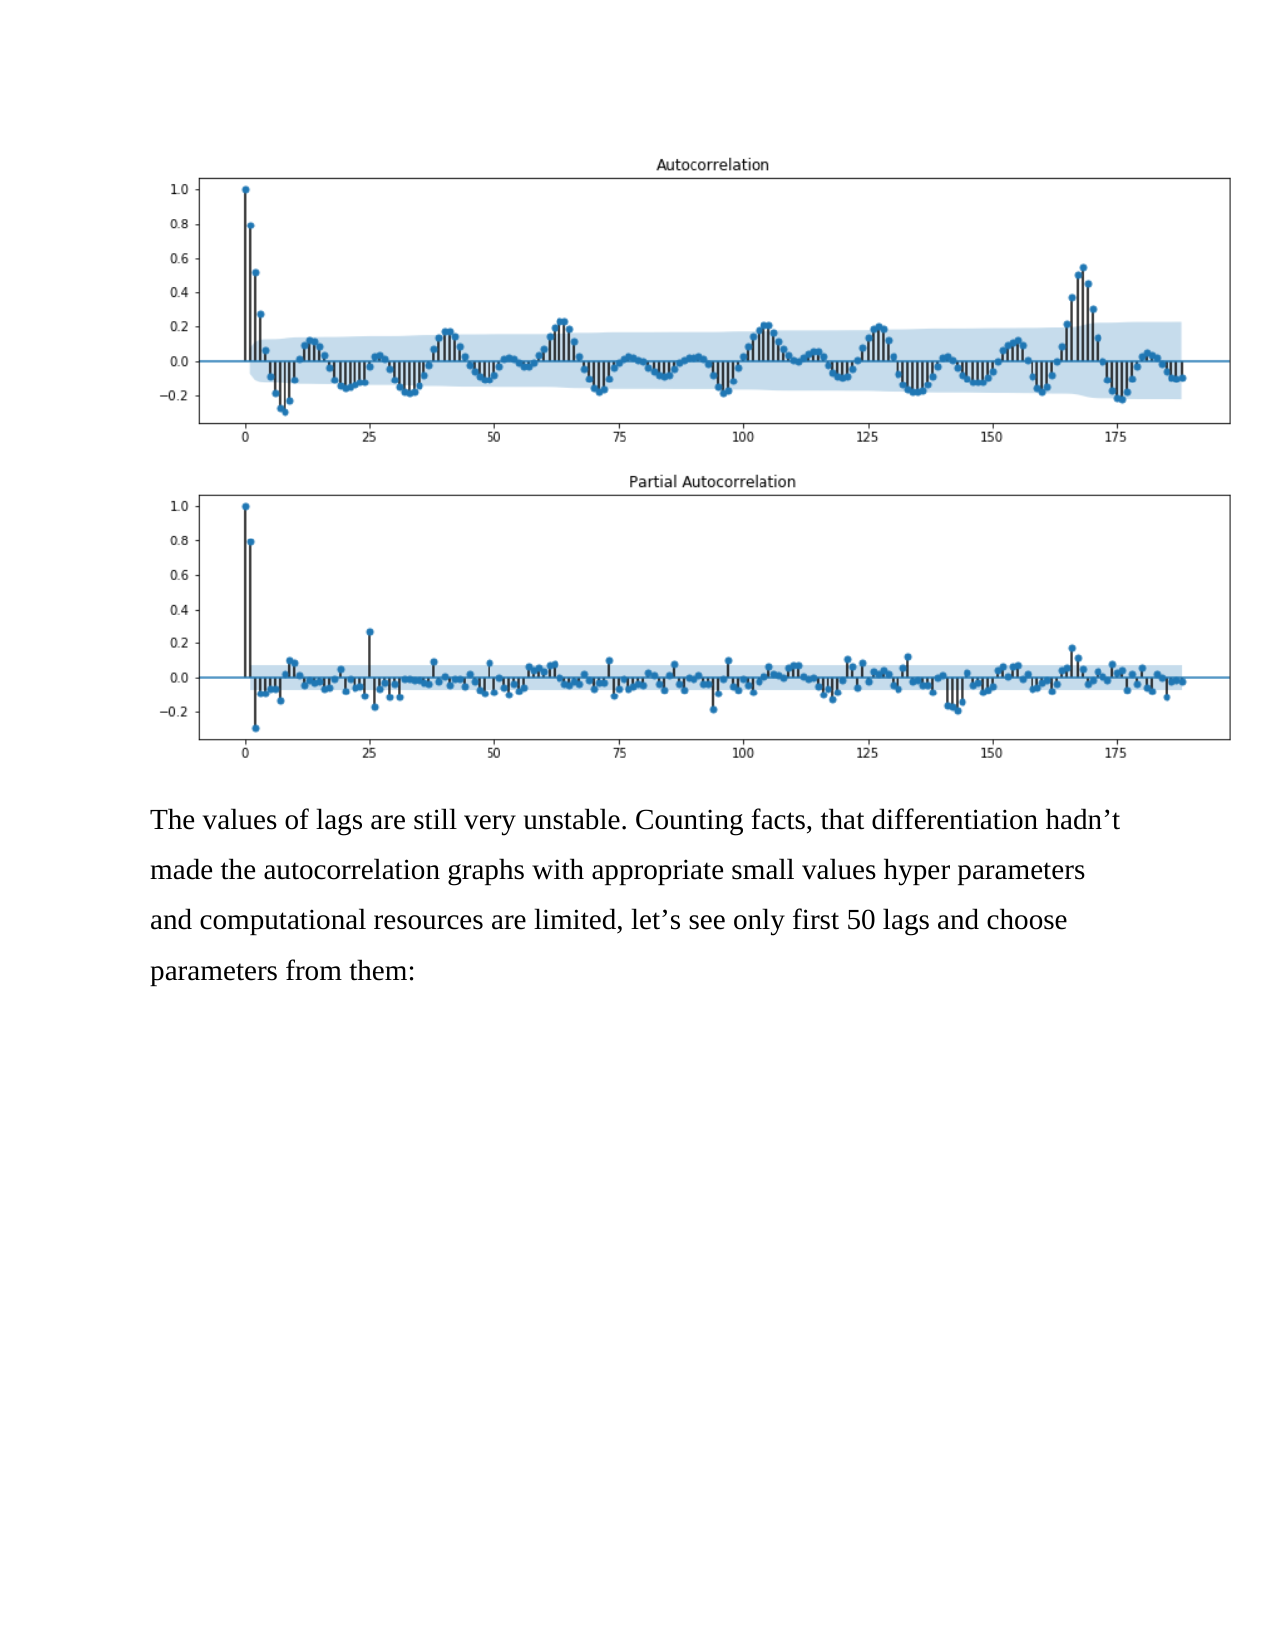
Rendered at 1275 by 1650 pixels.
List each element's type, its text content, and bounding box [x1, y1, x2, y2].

text The values of lags are still very unstable. Counting facts, that differentiation hadn’t made the autocorrelation graphs with appropriate small values hyper parameters and computational resources are limited, let’s see only first 50 lags and choose parameters from them: [150, 802, 1125, 986]
picture [150, 150, 1235, 772]
